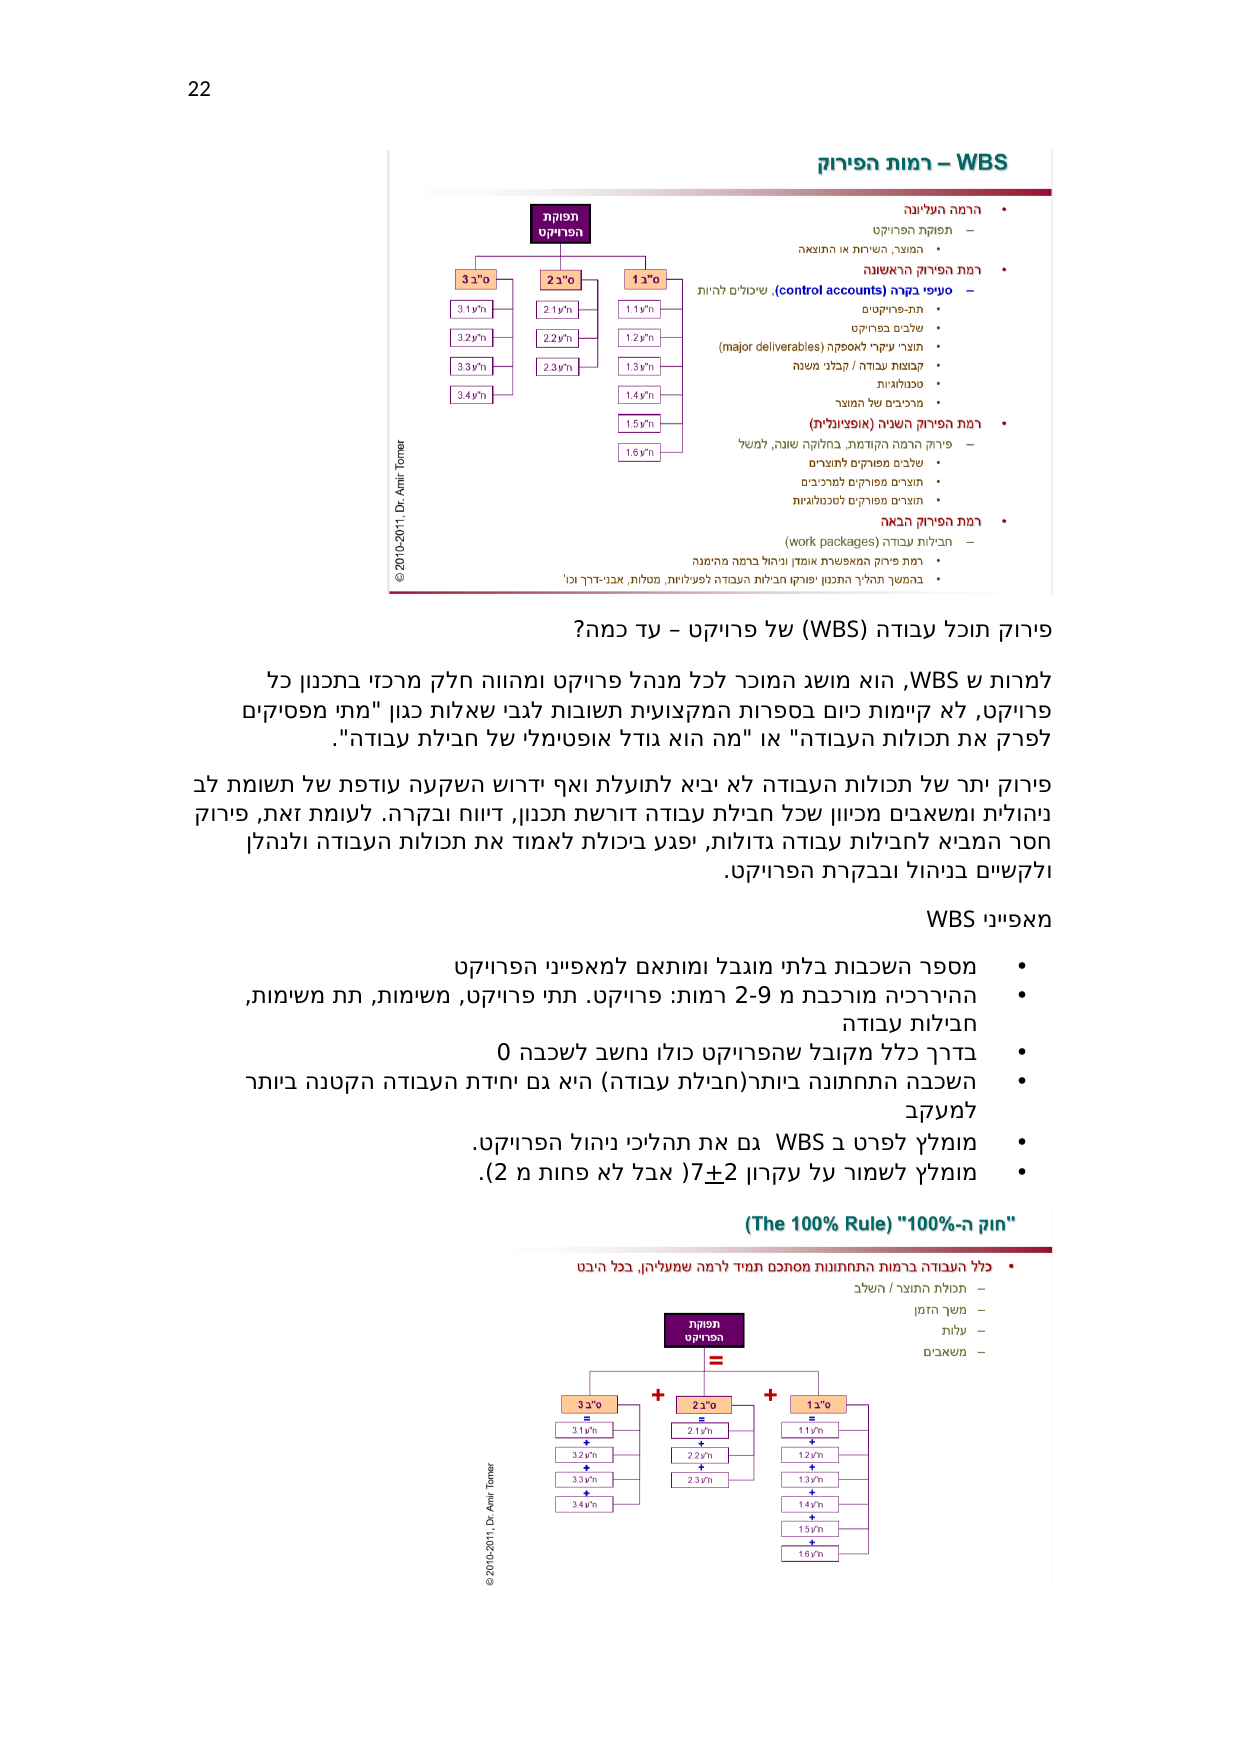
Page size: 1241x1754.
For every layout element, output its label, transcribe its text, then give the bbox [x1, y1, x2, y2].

list מספר השכבות בלתי מוגבל ומותאם למאפייני הפרויקט [187, 953, 1015, 980]
text למרות ש WBS, הוא מושג המוכר לכל מנהל פרויקט ומהווה חלק מרכזי בתכנון כל פרויקט, לא קיימות כיום בספרות המקצועית תשובות לגבי שאלות כגון "מתי מפסיקים לפרק את תכולות העבודה" או "מה הוא גודל אופטימלי של חבילת עבודה". [187, 663, 1053, 752]
list מומלץ לפרט ב WBS גם את תהליכי ניהול הפרויקט. [187, 1126, 1015, 1157]
text פירוק יתר של תכולות העבודה לא יביא לתועלת ואף ידרוש השקעה עודפת של תשומת לב ניהולית ומשאבים מכיוון שכל חבילת עבודה דורשת תכנון, דיווח ובקרה. לעומת זאת, פירוק חסר המביא לחבילות עבודה גדולות, יפגע ביכולת לאמוד את תכולות העבודה ולנהלן ולקשיים בניהול ובבקרת הפרויקט. [187, 771, 1053, 884]
list השכבה התחתונה ביותר(חבילת עבודה) היא גם יחידת העבודה הקטנה ביותר למעקב [187, 1068, 1015, 1123]
picture [387, 150, 1053, 594]
list בדרך כלל מקובל שהפרויקט כולו נחשב לשכבה 0 [187, 1039, 1015, 1066]
list ההיררכיה מורכבת מ 2-9 רמות: פרויקט. תתי פרויקט, משימות, תת משימות, חבילות עבודה [187, 982, 1015, 1037]
list מומלץ לשמור על עקרון 7+2( אבל לא פחות מ 2). [187, 1159, 1015, 1186]
text מאפייני WBS [187, 903, 1053, 934]
text פירוק תוכל עבודה (WBS) של פרויקט – עד כמה? [187, 613, 1053, 644]
picture [481, 1204, 1053, 1591]
